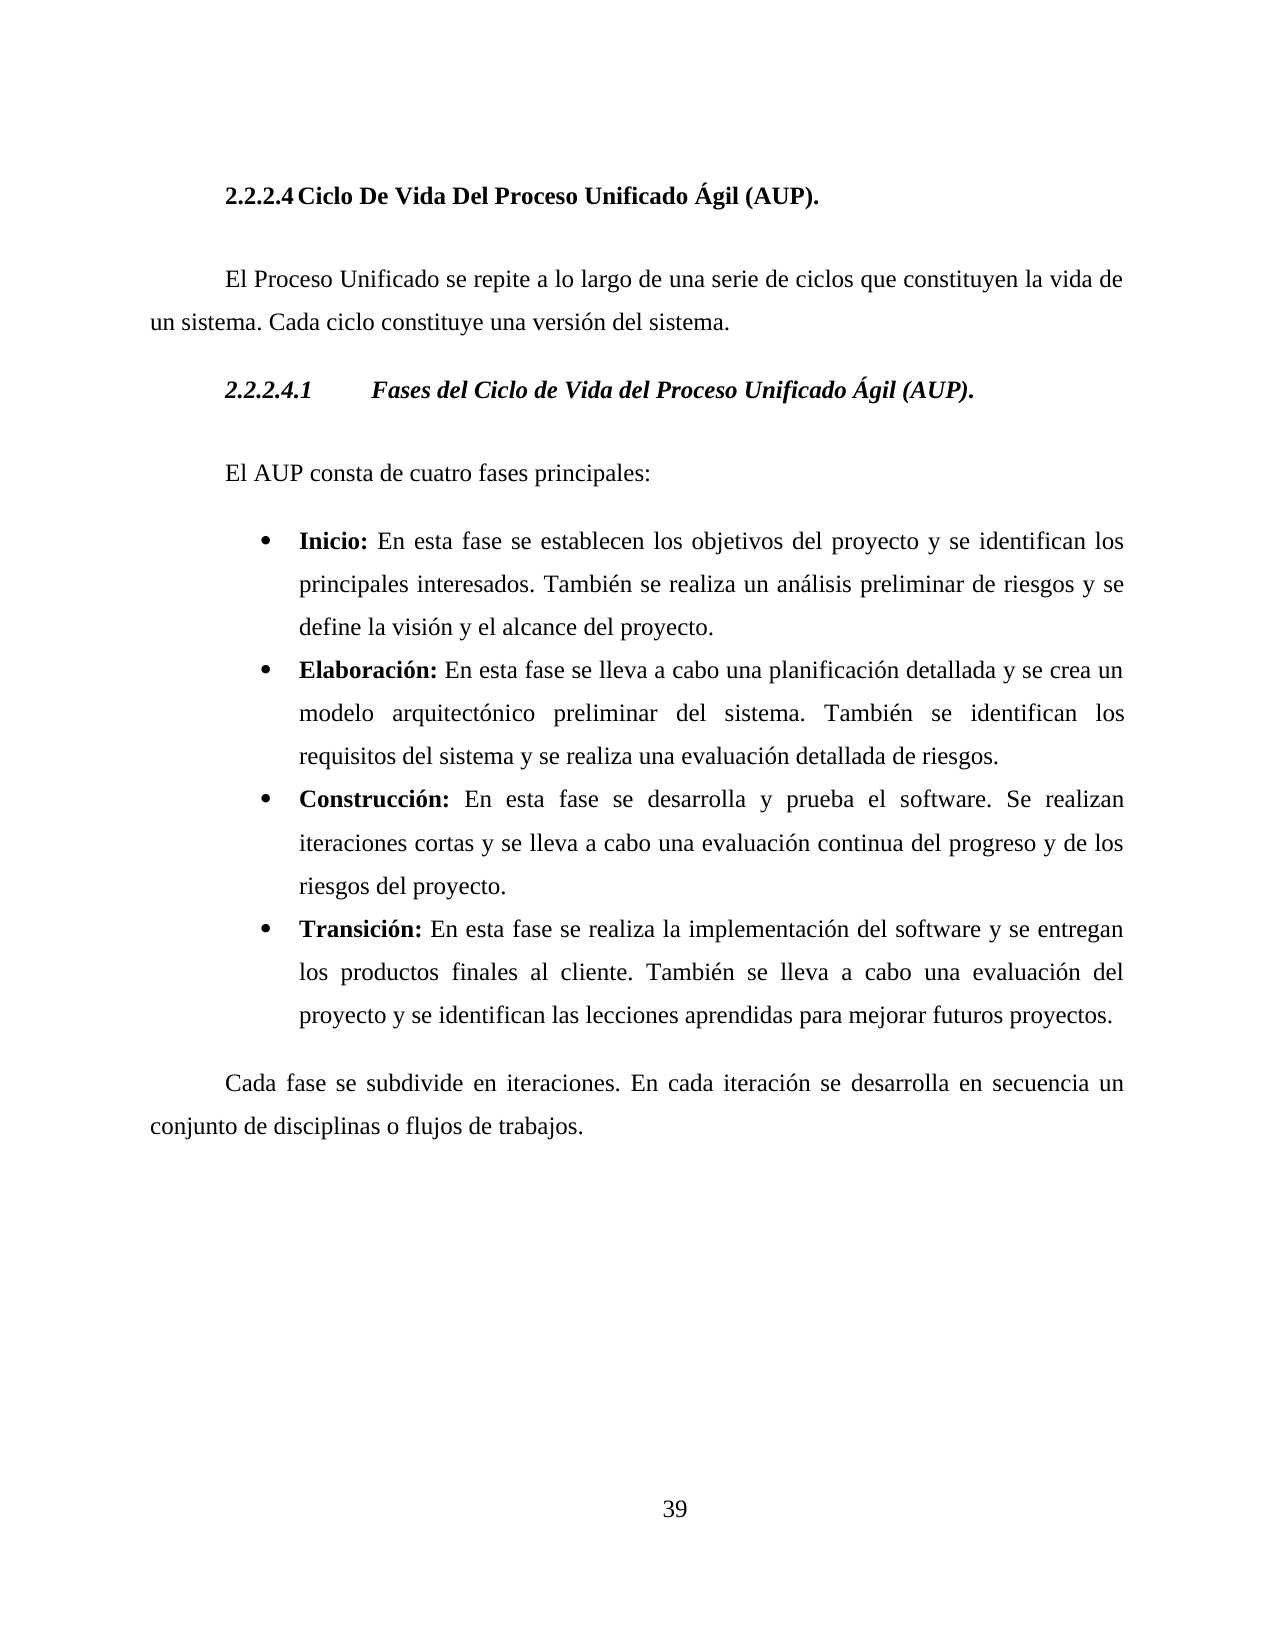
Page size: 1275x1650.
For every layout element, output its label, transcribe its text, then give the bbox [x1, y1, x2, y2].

list Inicio: En esta fase se establecen los objetivos del proyecto y se identifican los principales interesados. También se realiza un análisis preliminar de riesgos y se define la visión y el alcance del proyecto. [261, 526, 1125, 641]
list Construcción: En esta fase se desarrolla y prueba el software. Se realizan iteraciones cortas y se lleva a cabo una evaluación continua del progreso y de los riesgos del proyecto. [261, 784, 1125, 899]
list Elaboración: En esta fase se lleva a cabo una planificación detallada y se crea un modelo arquitectónico preliminar del sistema. También se identifican los requisitos del sistema y se realiza una evaluación detallada de riesgos. [261, 655, 1125, 770]
subtitle Ciclo De Vida Del Proceso Unificado Ágil (AUP). [150, 181, 1125, 210]
text Cada fase se subdivide en iteraciones. En cada iteración se desarrolla en secuencia un conjunto de disciplinas o flujos de trabajos. [150, 1068, 1125, 1140]
list Transición: En esta fase se realiza la implementación del software y se entregan los productos finales al cliente. También se lleva a cabo una evaluación del proyecto y se identifican las lecciones aprendidas para mejorar futuros proyectos. [261, 914, 1125, 1029]
text El AUP consta de cuatro fases principales: [150, 458, 1125, 486]
subtitle Fases del Ciclo de Vida del Proceso Unificado Ágil (AUP). [150, 375, 1125, 404]
text El Proceso Unificado se repite a lo largo de una serie de ciclos que constituyen la vida de un sistema. Cada ciclo constituye una versión del sistema. [150, 264, 1125, 336]
